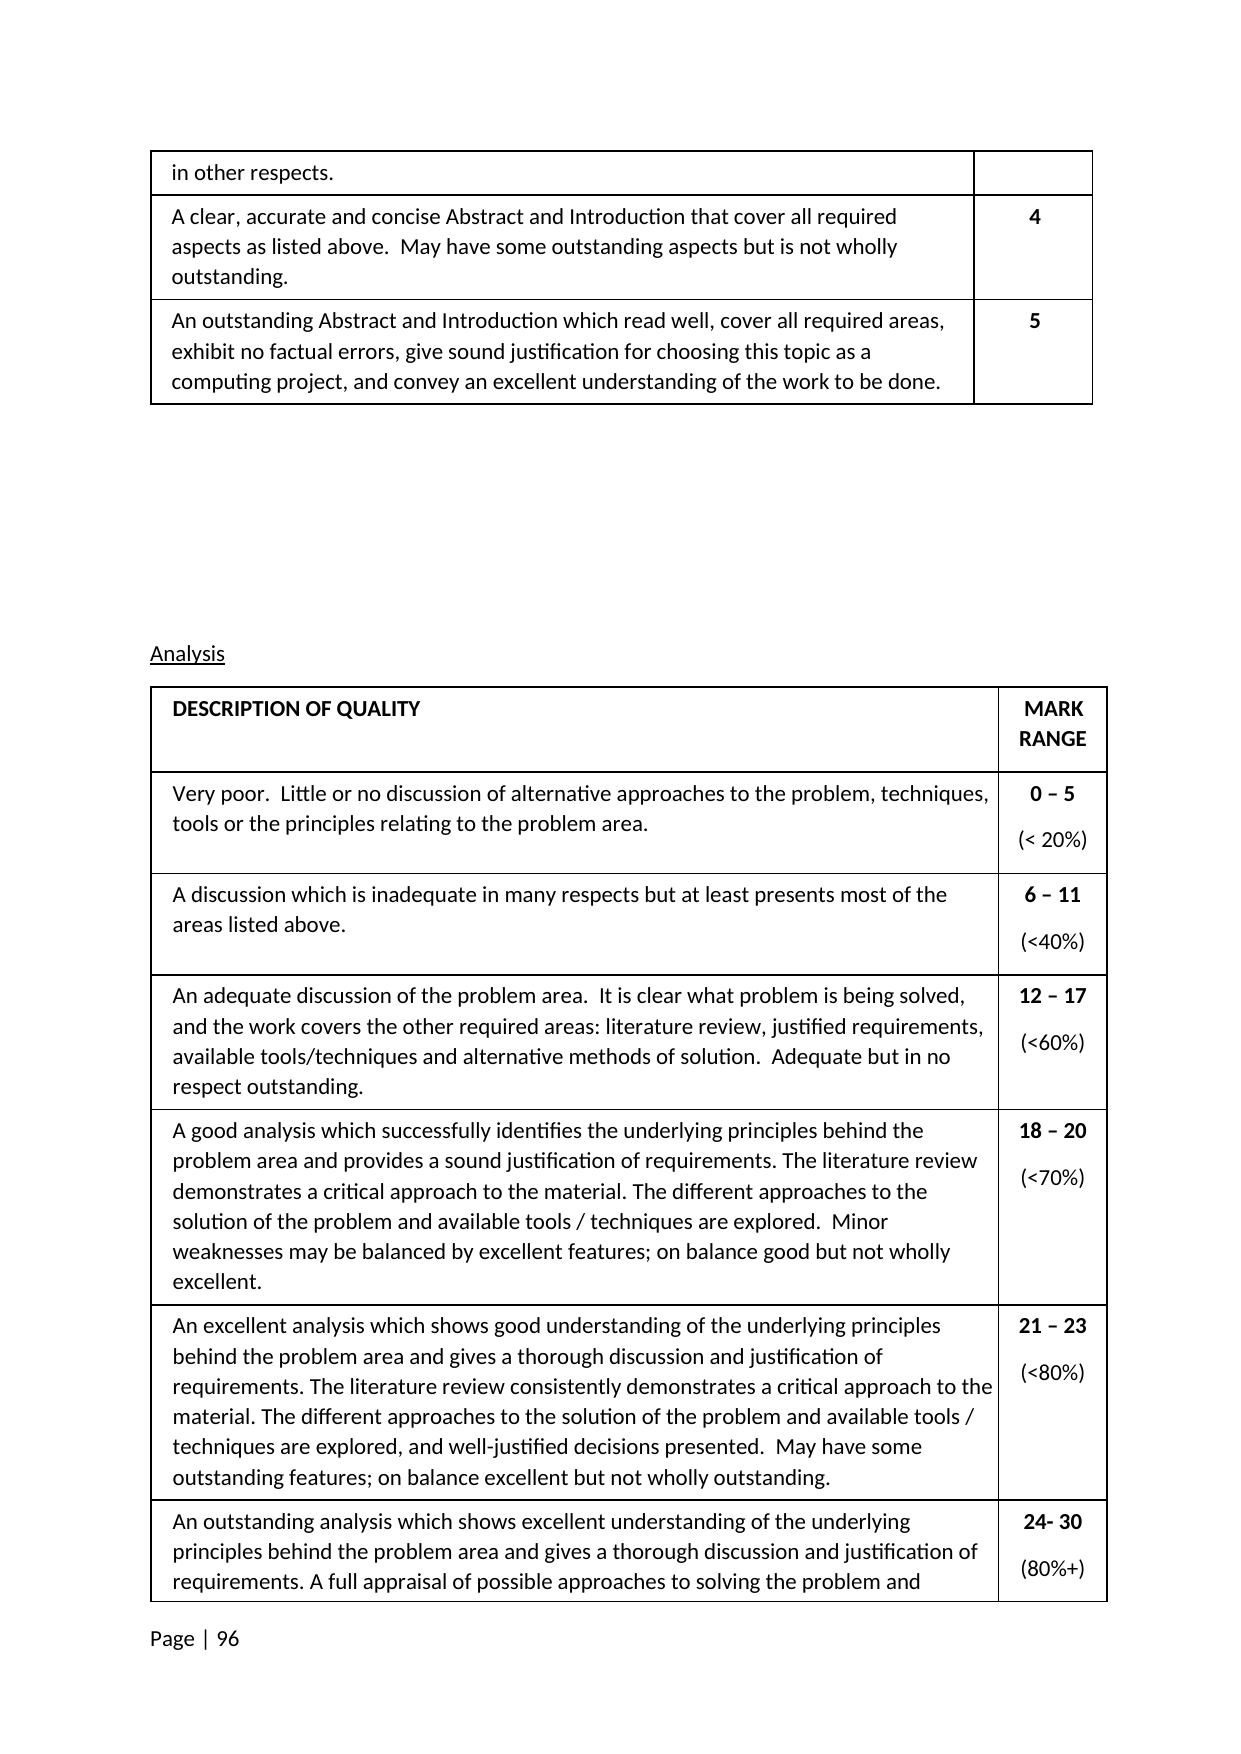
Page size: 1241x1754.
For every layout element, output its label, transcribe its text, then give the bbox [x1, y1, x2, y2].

table_cell Very poor. Little or no discussion of alternative approaches to the problem, techniques, tools or the principles relating to the problem area. [152, 773, 998, 872]
table_header MARK RANGE [999, 688, 1106, 771]
table_cell 3 [975, 152, 1092, 194]
table_cell 5 [975, 300, 1092, 403]
table_cell 12 – 17 (<60%) [999, 976, 1106, 1109]
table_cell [152, 152, 973, 194]
table_cell A good analysis which successfully identifies the underlying principles behind the problem area and provides a sound justification of requirements. The literature review demonstrates a critical approach to the material. The different approaches to the solution of the problem and available tools / techniques are explored. Minor weaknesses may be balanced by excellent features; on balance good but not wholly excellent. [152, 1110, 998, 1304]
text Analysis [150, 639, 1090, 667]
table_cell An adequate discussion of the problem area. It is clear what problem is being solved, and the work covers the other required areas: literature review, justified requirements, available tools/techniques and alternative methods of solution. Adequate but in no respect outstanding. [152, 976, 998, 1109]
table_cell A discussion which is inadequate in many respects but at least presents most of the areas listed above. [152, 874, 998, 974]
table_cell 18 – 20 (<70%) [999, 1110, 1106, 1304]
table_cell 24- 30 (80%+) [999, 1501, 1106, 1601]
table_cell 6 – 11 (<40%) [999, 874, 1106, 974]
table_cell 4 [975, 196, 1092, 299]
table_cell 0 – 5 (< 20%) [999, 773, 1106, 872]
table_cell 21 – 23 (<80%) [999, 1306, 1106, 1499]
table_cell An excellent analysis which shows good understanding of the underlying principles behind the problem area and gives a thorough discussion and justification of requirements. The literature review consistently demonstrates a critical approach to the material. The different approaches to the solution of the problem and available tools / techniques are explored, and well-justified decisions presented. May have some outstanding features; on balance excellent but not wholly outstanding. [152, 1306, 998, 1499]
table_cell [152, 1501, 998, 1601]
table_header DESCRIPTION OF QUALITY [152, 688, 998, 771]
table_cell A clear, accurate and concise Abstract and Introduction that cover all required aspects as listed above. May have some outstanding aspects but is not wholly outstanding. [152, 196, 973, 299]
table_cell An outstanding Abstract and Introduction which read well, cover all required areas, exhibit no factual errors, give sound justification for choosing this topic as a computing project, and convey an excellent understanding of the work to be done. [152, 300, 973, 403]
